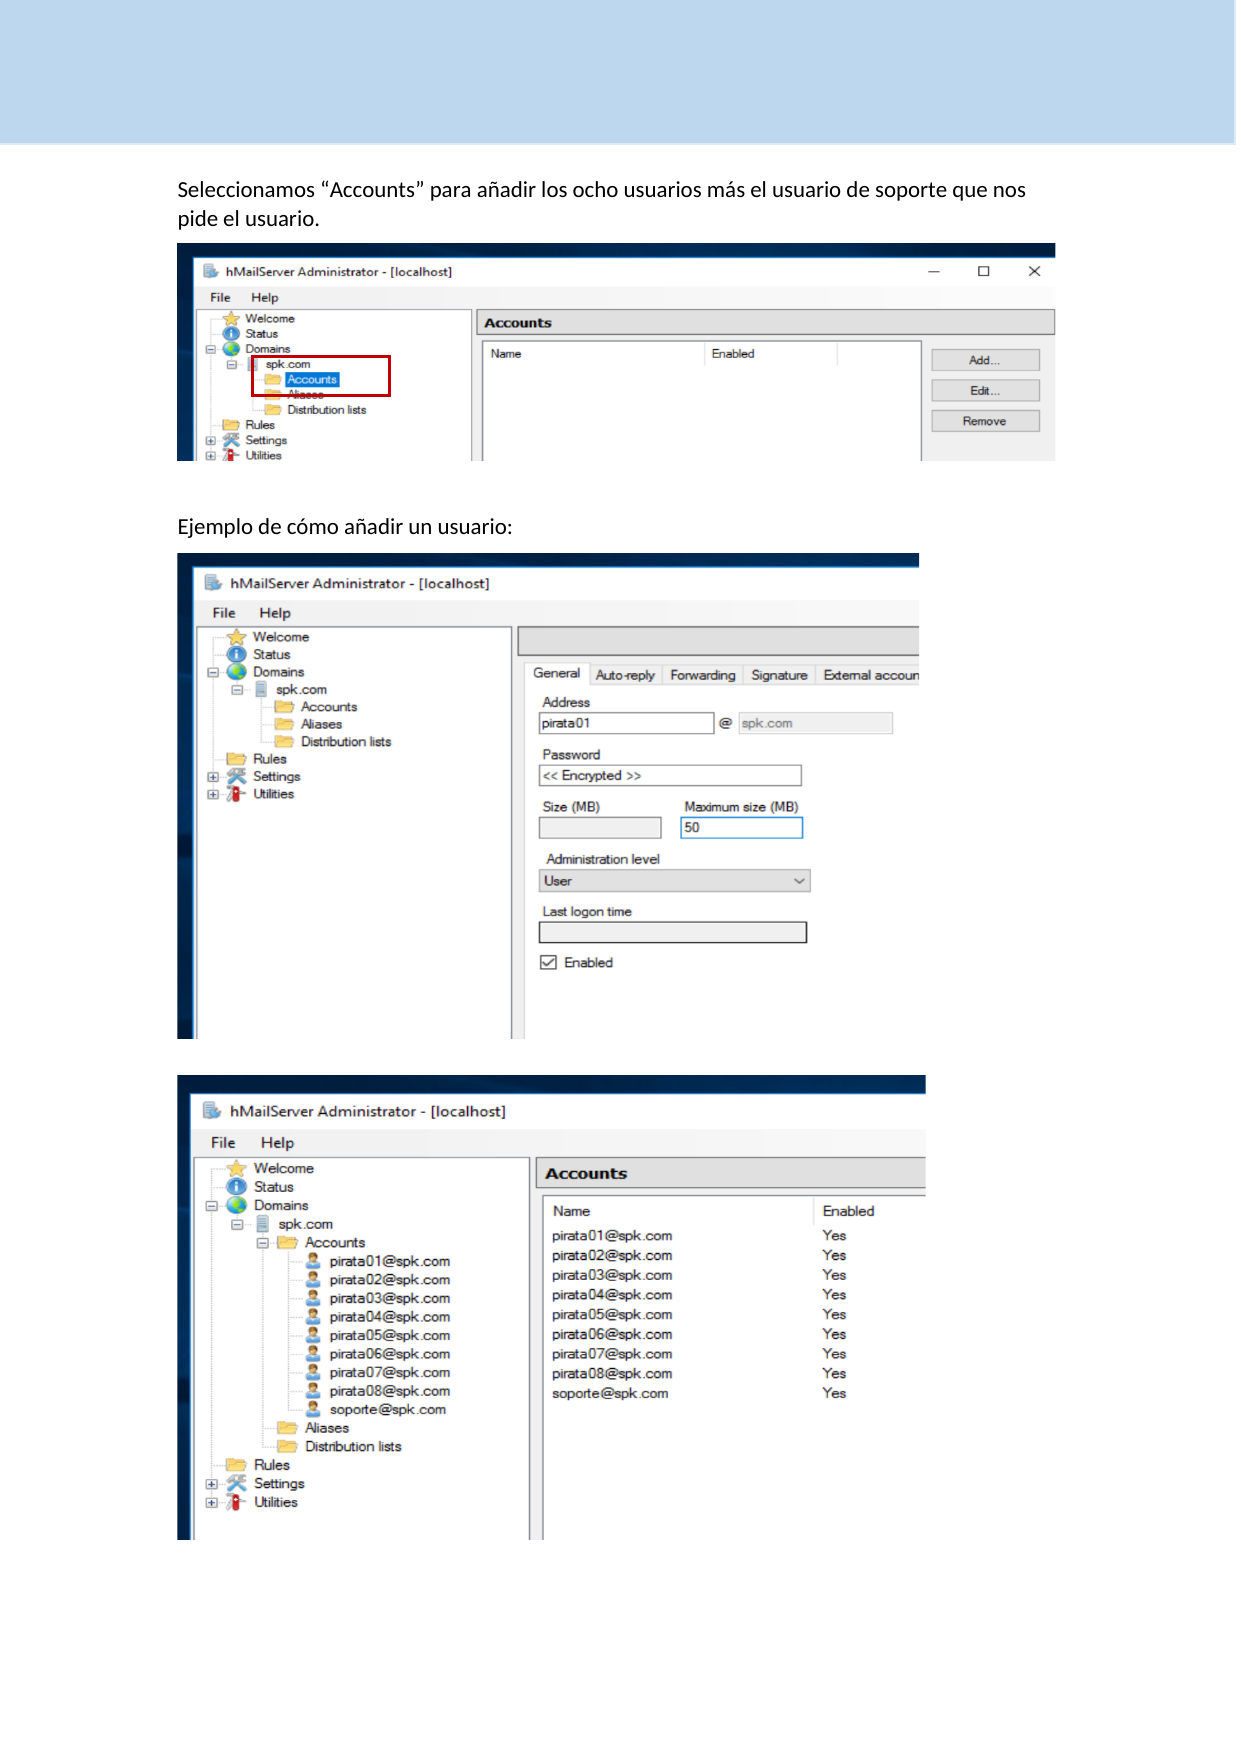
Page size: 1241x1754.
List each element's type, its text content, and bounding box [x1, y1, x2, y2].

text Ejemplo de cómo añadir un usuario: [177, 512, 1063, 540]
picture [177, 243, 1056, 461]
picture [177, 1075, 926, 1540]
picture [177, 553, 920, 1039]
text Seleccionamos “Accounts” para añadir los ocho usuarios más el usuario de soporte que nos pide el usuario. [177, 176, 1063, 232]
